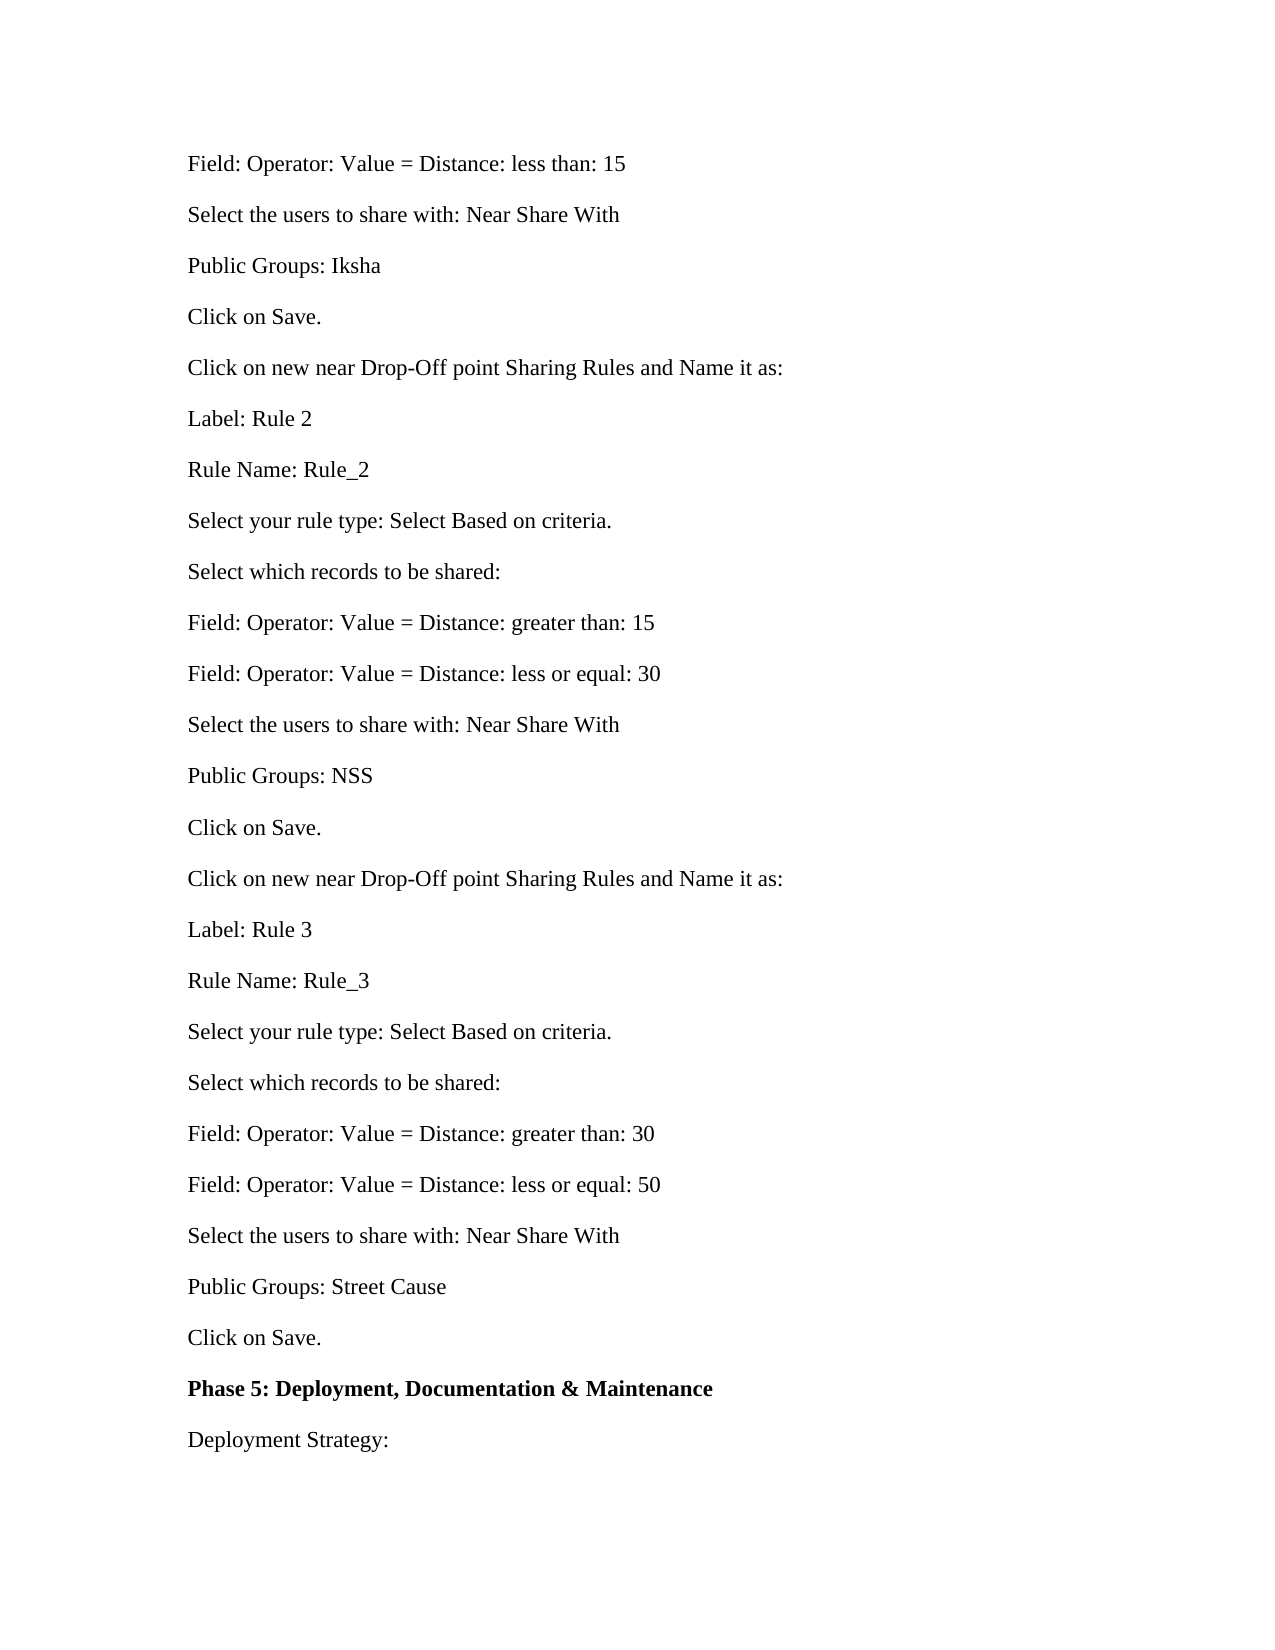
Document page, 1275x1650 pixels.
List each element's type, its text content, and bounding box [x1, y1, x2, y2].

text Select your rule type: Select Based on criteria. [187, 507, 1087, 534]
text Public Groups: Iksha [187, 252, 1087, 278]
text Field: Operator: Value = Distance: less or equal: 50 [187, 1171, 1087, 1197]
text Rule Name: Rule_3 [187, 967, 1087, 993]
text Select your rule type: Select Based on criteria. [187, 1018, 1087, 1044]
text Select the users to share with: Near Share With [187, 711, 1087, 738]
text Phase 5: Deployment, Documentation & Maintenance [187, 1375, 1087, 1401]
text Public Groups: Street Cause [187, 1273, 1087, 1299]
text Field: Operator: Value = Distance: greater than: 30 [187, 1120, 1087, 1146]
text Deployment Strategy: [187, 1426, 1087, 1452]
text Field: Operator: Value = Distance: greater than: 15 [187, 609, 1087, 636]
text Click on Save. [187, 1324, 1087, 1350]
text Public Groups: NSS [187, 762, 1087, 789]
text Select which records to be shared: [187, 1069, 1087, 1095]
text Select which records to be shared: [187, 558, 1087, 585]
text Rule Name: Rule_2 [187, 456, 1087, 483]
text Click on Save. [187, 303, 1087, 329]
text Field: Operator: Value = Distance: less than: 15 [187, 150, 1087, 176]
text Select the users to share with: Near Share With [187, 1222, 1087, 1248]
text Click on new near Drop-Off point Sharing Rules and Name it as: [187, 864, 1087, 891]
text Click on Save. [187, 813, 1087, 840]
text Label: Rule 2 [187, 405, 1087, 432]
text Select the users to share with: Near Share With [187, 201, 1087, 227]
text Field: Operator: Value = Distance: less or equal: 30 [187, 660, 1087, 687]
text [187, 354, 1087, 381]
text Label: Rule 3 [187, 916, 1087, 942]
